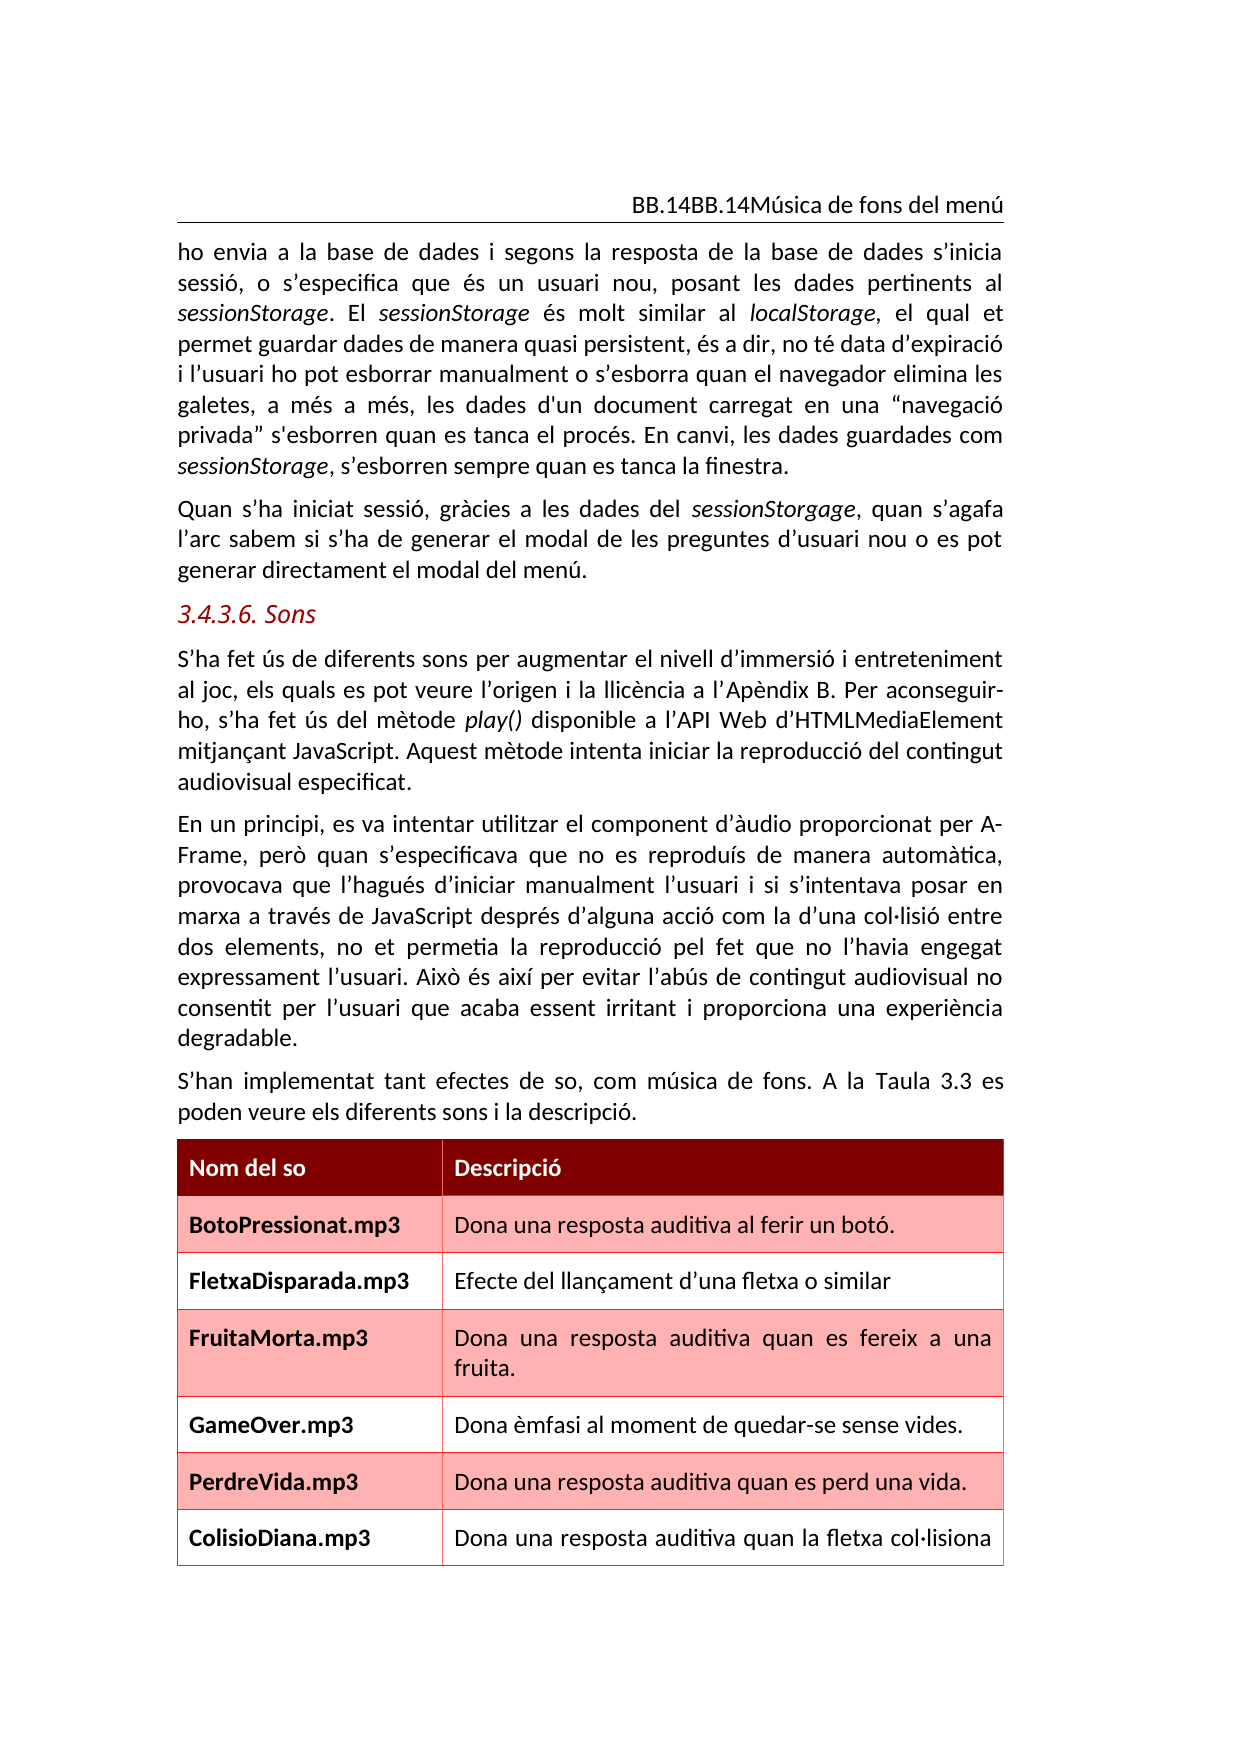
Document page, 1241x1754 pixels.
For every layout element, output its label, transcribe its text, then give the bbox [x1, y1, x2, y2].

table_cell FruitaMorta.mp3 [178, 1310, 442, 1396]
table_header Nom del so [178, 1140, 442, 1195]
table_cell Dona una resposta auditiva al ferir un botó. [443, 1196, 1003, 1252]
table_cell GameOver.mp3 [178, 1397, 442, 1452]
text Quan s’ha iniciat sessió, gràcies a les dades del sessionStorgage, quan s’agafa l’arc sabem si s’ha de generar el modal de les preguntes d’usuari nou o es pot generar directament el modal del menú. [177, 493, 1004, 584]
table_header Descripció [443, 1140, 1003, 1195]
table_cell Efecte del llançament d’una fletxa o similar [443, 1253, 1003, 1308]
table_cell BotoPressionat.mp3 [178, 1196, 442, 1252]
table_cell Dona èmfasi al moment de quedar-se sense vides. [443, 1397, 1003, 1452]
table_cell Dona una resposta auditiva quan es fereix a una fruita. [443, 1310, 1003, 1396]
table_cell Dona una resposta auditiva quan es perd una vida. [443, 1453, 1003, 1509]
table_cell ColisioDiana.mp3 [178, 1510, 442, 1565]
table_cell PerdreVida.mp3 [178, 1453, 442, 1509]
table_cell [443, 1510, 1003, 1565]
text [177, 236, 1004, 480]
table_cell FletxaDisparada.mp3 [178, 1253, 442, 1308]
text En un principi, es va intentar utilitzar el component d’àudio proporcionat per A-Frame, però quan s’especificava que no es reproduís de manera automàtica, provocava que l’hagués d’iniciar manualment l’usuari i si s’intentava posar en marxa a través de JavaScript després d’alguna acció com la d’una col·lisió entre dos elements, no et permetia la reproducció pel fet que no l’havia engegat expressament l’usuari. Això és així per evitar l’abús de contingut audiovisual no consentit per l’usuari que acaba essent irritant i proporciona una experiència degradable. [177, 809, 1004, 1053]
subtitle Sons [177, 597, 1004, 631]
text S’ha fet ús de diferents sons per augmentar el nivell d’immersió i entreteniment al joc, els quals es pot veure l’origen i la llicència a l’Apèndix B. Per aconseguir-ho, s’ha fet ús del mètode play() disponible a l’API Web d’HTMLMediaElement mitjançant JavaScript. Aquest mètode intenta iniciar la reproducció del contingut audiovisual especificat. [177, 643, 1004, 796]
